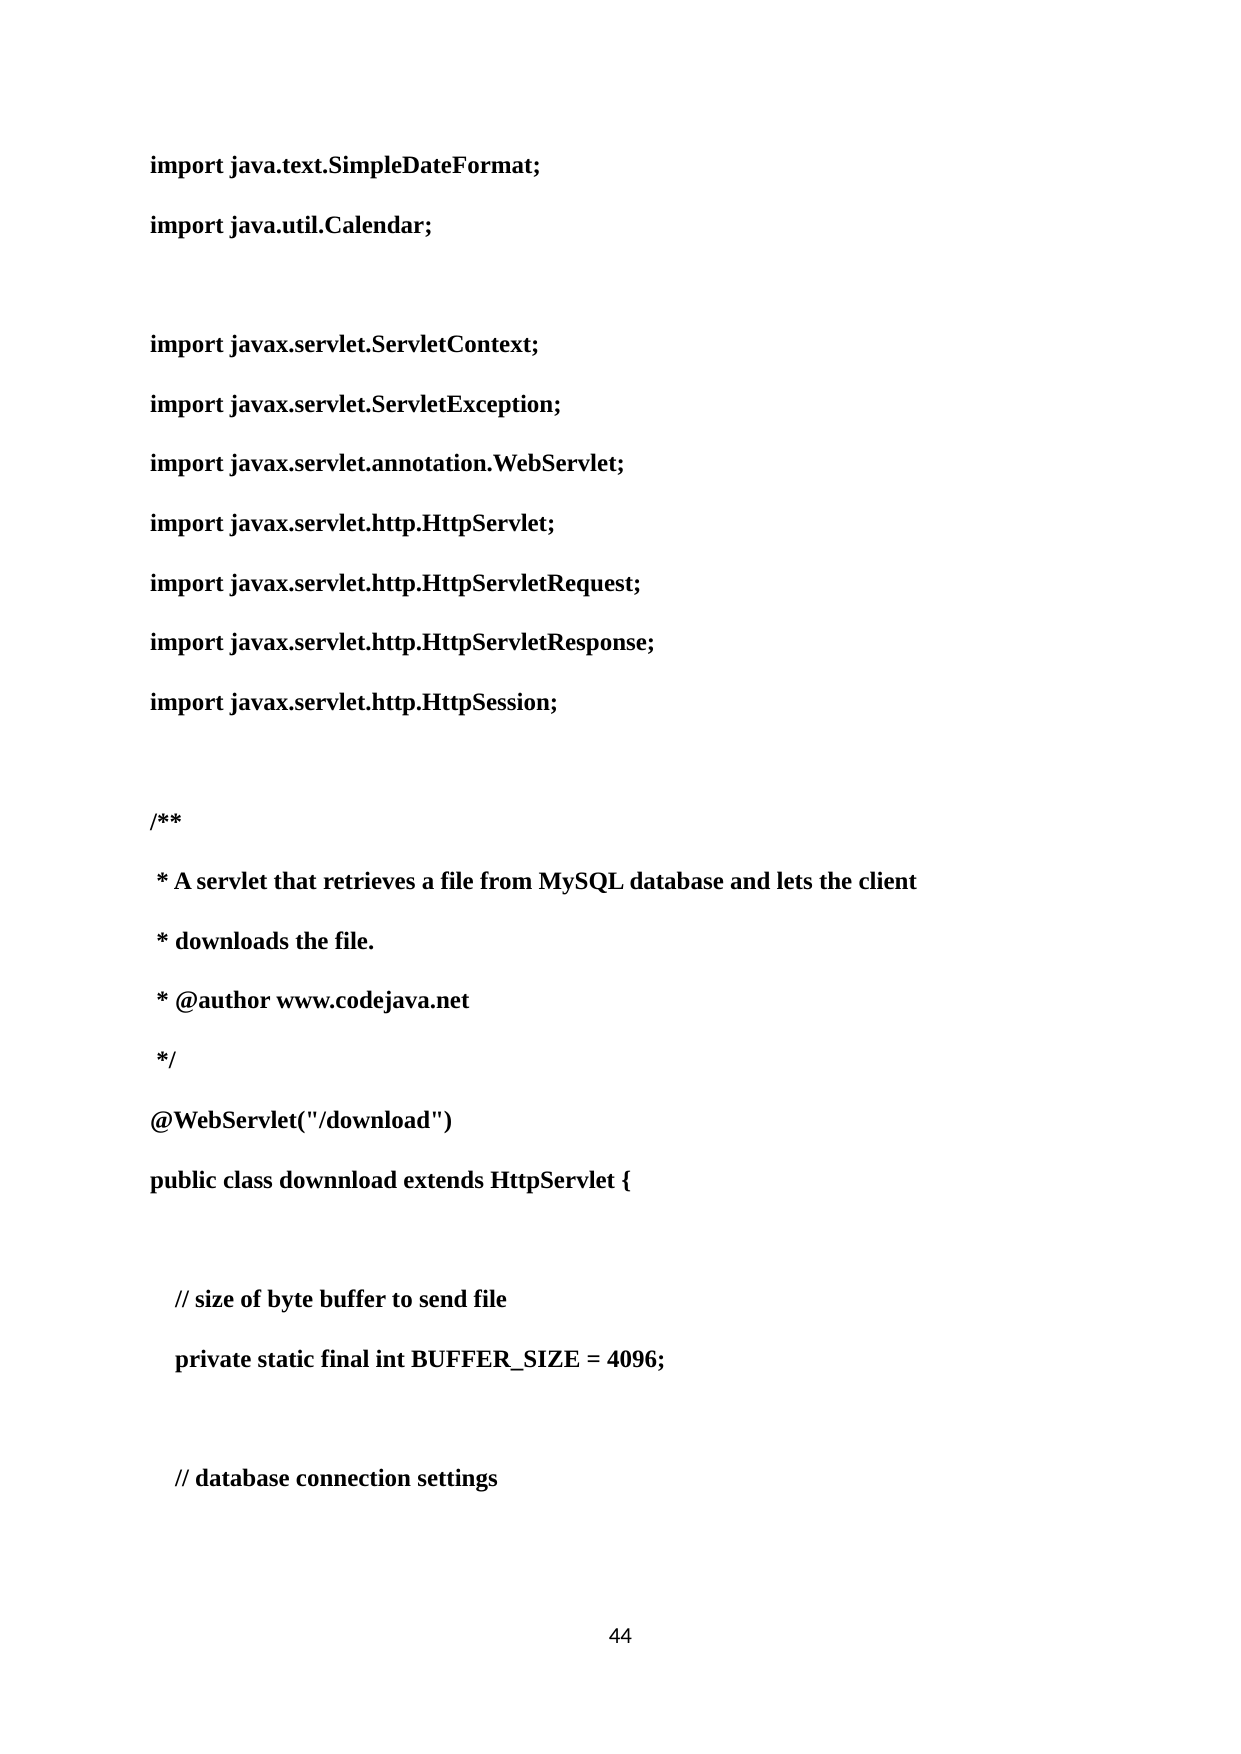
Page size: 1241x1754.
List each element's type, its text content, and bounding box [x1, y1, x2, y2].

text // size of byte buffer to send file [150, 1284, 1090, 1313]
text // database connection settings [150, 1463, 1090, 1492]
text import java.util.Calendar; [150, 210, 1090, 238]
text import javax.servlet.http.HttpServlet; [150, 508, 1090, 537]
text import javax.servlet.ServletException; [150, 389, 1090, 417]
text import javax.servlet.annotation.WebServlet; [150, 448, 1090, 477]
text import javax.servlet.http.HttpSession; [150, 687, 1090, 716]
text import java.text.SimpleDateFormat; [150, 150, 1090, 179]
text import javax.servlet.http.HttpServletResponse; [150, 627, 1090, 656]
text */ [150, 1045, 1090, 1074]
text public class downnload extends HttpServlet { [150, 1165, 1090, 1193]
text import javax.servlet.http.HttpServletRequest; [150, 568, 1090, 597]
text private static final int BUFFER_SIZE = 4096; [150, 1344, 1090, 1372]
text @WebServlet("/download") [150, 1105, 1090, 1134]
text import javax.servlet.ServletContext; [150, 329, 1090, 358]
text * @author www.codejava.net [150, 986, 1090, 1014]
text * A servlet that retrieves a file from MySQL database and lets the client [150, 866, 1090, 895]
text * downloads the file. [150, 926, 1090, 955]
text /** [150, 807, 1090, 835]
